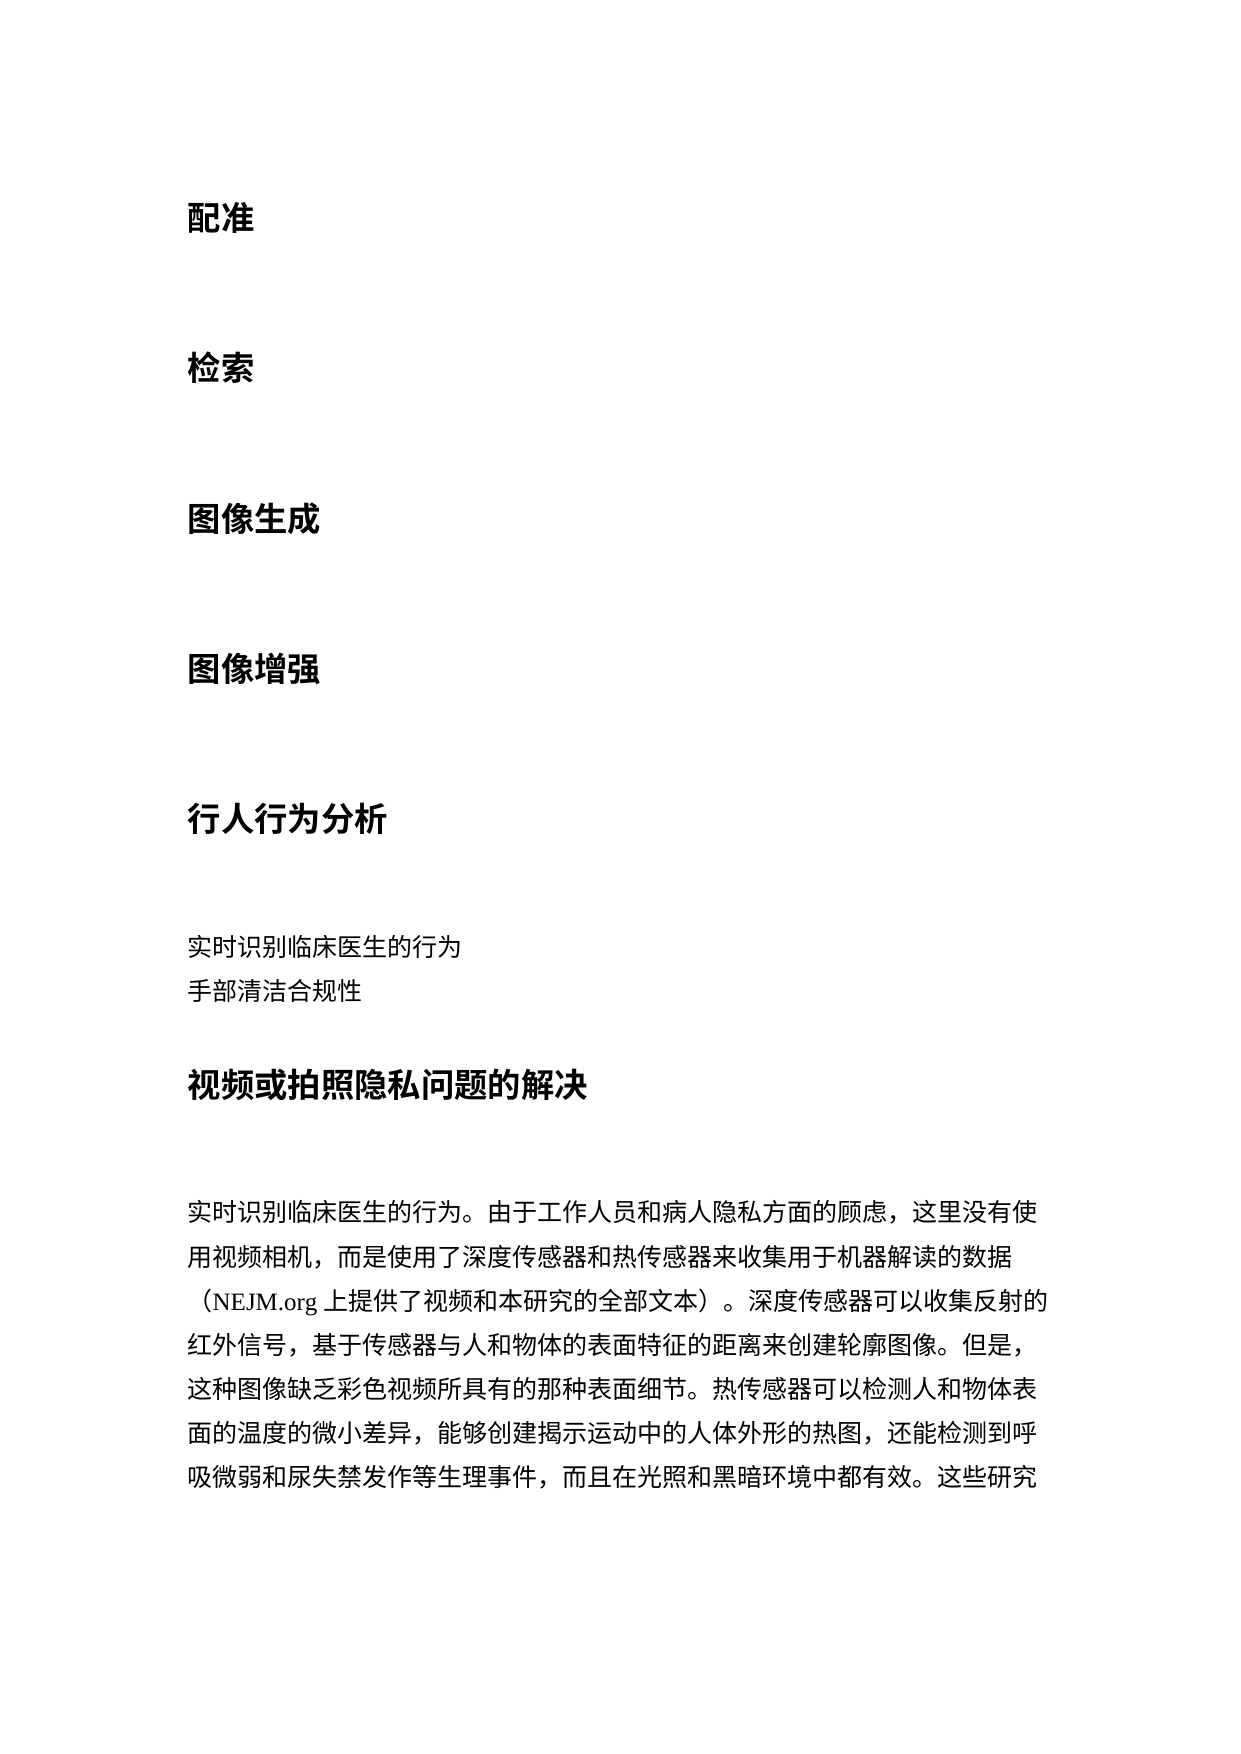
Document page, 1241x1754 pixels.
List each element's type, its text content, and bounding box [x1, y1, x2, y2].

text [187, 1189, 1053, 1497]
subtitle 行人行为分析 [187, 773, 1053, 861]
subtitle 图像生成 [187, 473, 1053, 561]
subtitle 视频或拍照隐私问题的解决 [187, 1039, 1053, 1127]
text 手部清洁合规性 [187, 968, 1053, 1012]
subtitle 配准 [187, 172, 1053, 260]
text 实时识别临床医生的行为 [187, 923, 1053, 968]
subtitle 检索 [187, 322, 1053, 410]
subtitle 图像增强 [187, 623, 1053, 711]
